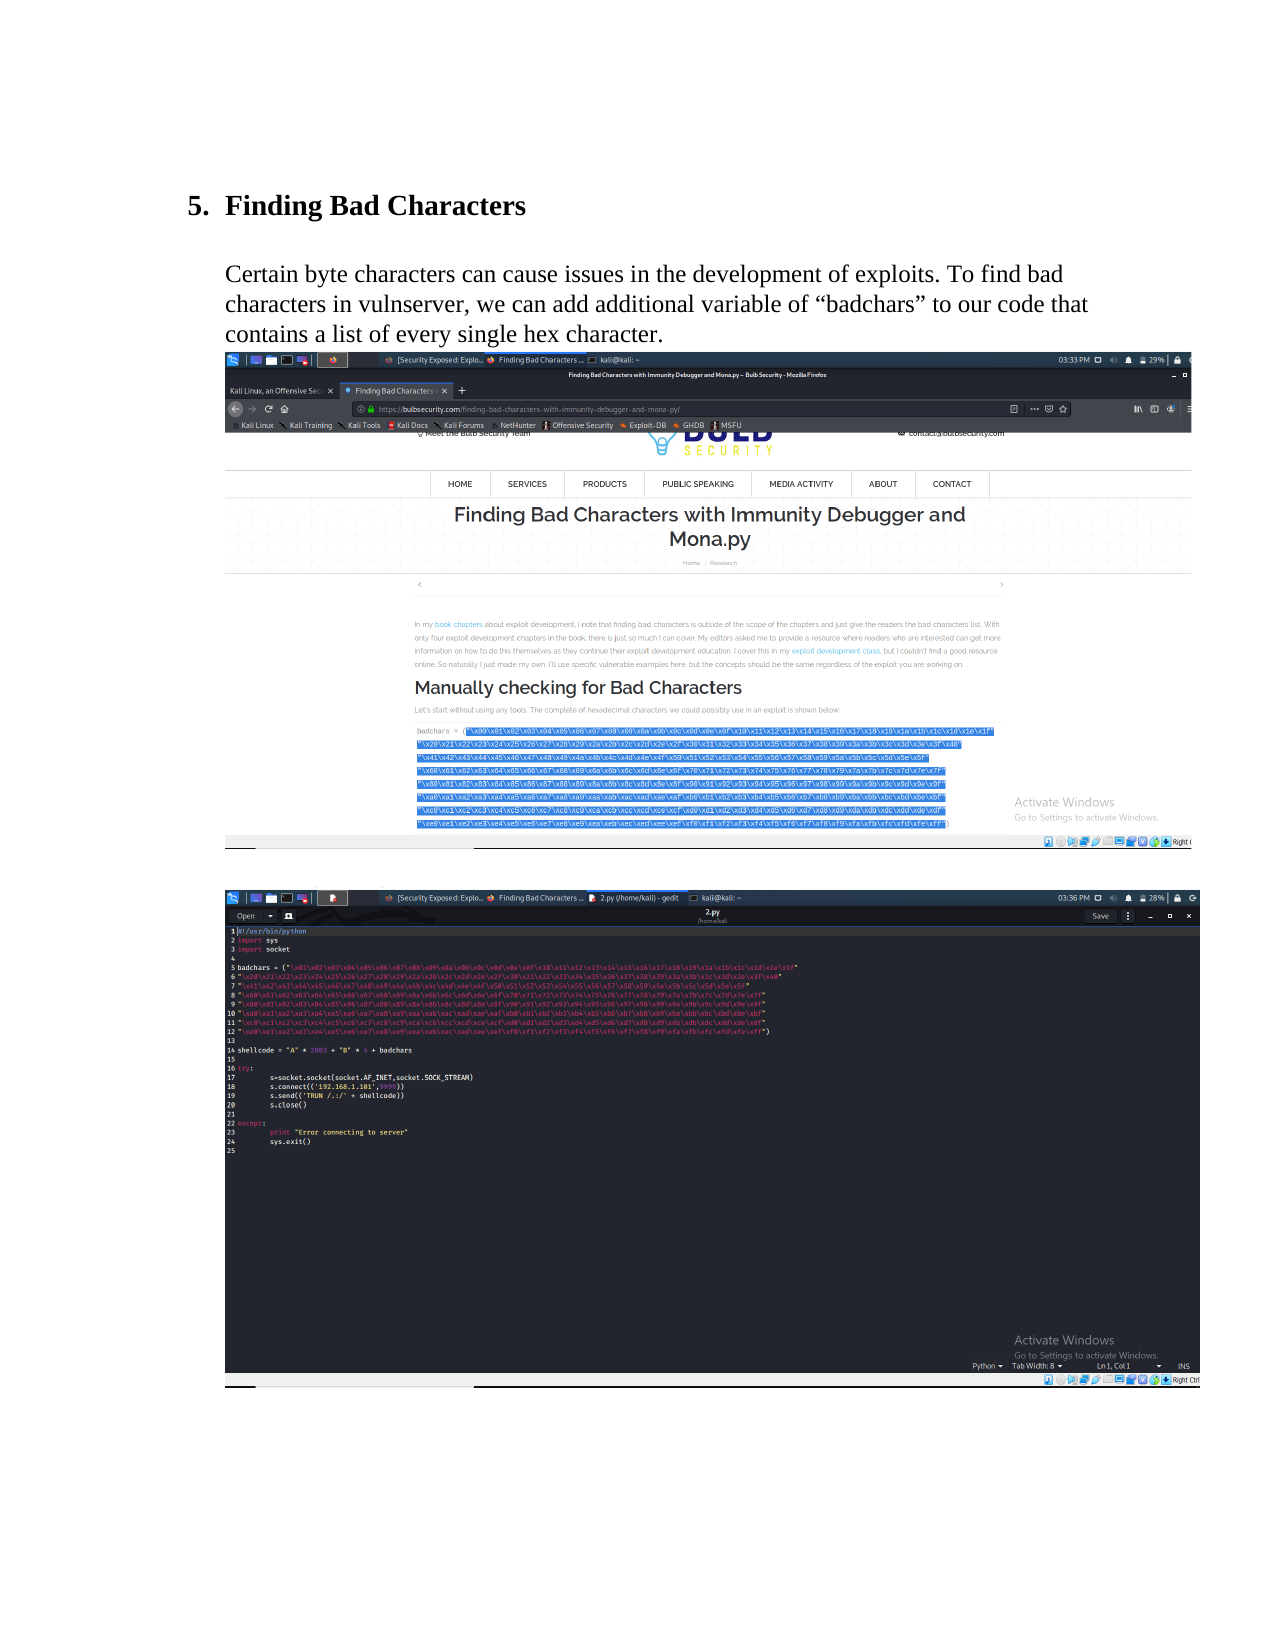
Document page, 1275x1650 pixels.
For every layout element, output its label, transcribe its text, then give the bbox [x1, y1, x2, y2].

picture [225, 887, 1200, 1388]
list Finding Bad Characters [187, 188, 1125, 221]
picture [225, 350, 1192, 849]
list Certain byte characters can cause issues in the development of exploits. To find bad characters in vulnserver, we can add additional variable of “badchars” to our code that contains a list of every single hex character. [225, 259, 1125, 348]
